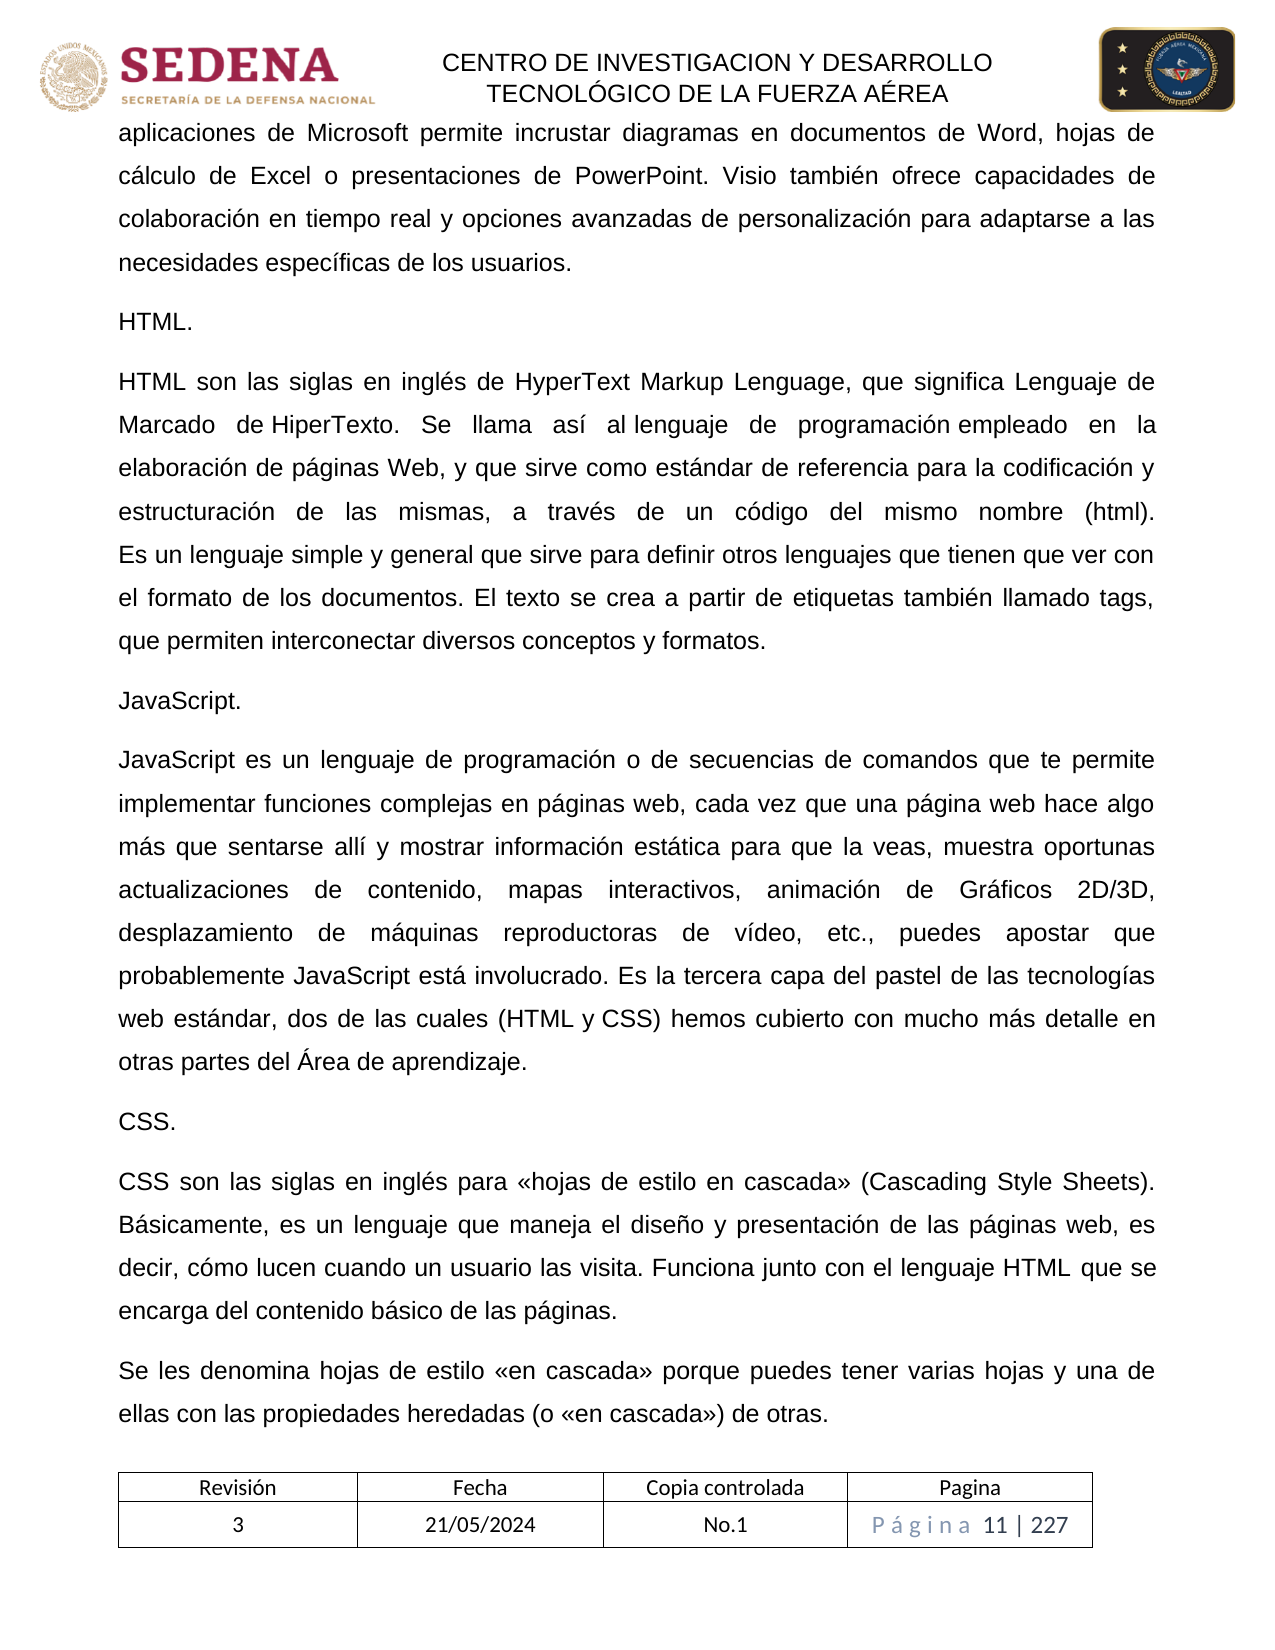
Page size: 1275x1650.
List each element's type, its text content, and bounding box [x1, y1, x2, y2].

text JavaScript es un lenguaje de programación o de secuencias de comandos que te permite implementar funciones complejas en páginas web, cada vez que una página web hace algo más que sentarse allí y mostrar información estática para que la veas, muestra oportunas actualizaciones de contenido, mapas interactivos, animación de Gráficos 2D/3D, desplazamiento de máquinas reproductoras de vídeo, etc., puedes apostar que probablemente JavaScript está involucrado. Es la tercera capa del pastel de las tecnologías web estándar, dos de las cuales (HTML y CSS) hemos cubierto con mucho más detalle en otras partes del Área de aprendizaje. [118, 745, 1157, 1076]
text CSS. [118, 1107, 1157, 1136]
text JavaScript. [118, 686, 1157, 714]
text Se les denomina hojas de estilo «en cascada» porque puedes tener varias hojas y una de ellas con las propiedades heredadas (o «en cascada») de otras. [118, 1356, 1157, 1428]
picture [39, 27, 1236, 112]
text CSS son las siglas en inglés para «hojas de estilo en cascada» (Cascading Style Sheets). Básicamente, es un lenguaje que maneja el diseño y presentación de las páginas web, es decir, cómo lucen cuando un usuario las visita. Funciona junto con el lenguaje HTML que se encarga del contenido básico de las páginas. [118, 1167, 1157, 1325]
text HTML son las siglas en inglés de HyperText Markup Lenguage, que significa Lenguaje de Marcado de HiperTexto. Se llama así al lenguaje de programación empleado en la elaboración de páginas Web, y que sirve como estándar de referencia para la codificación y estructuración de las mismas, a través de un código del mismo nombre (html). Es un lenguaje simple y general que sirve para definir otros lenguajes que tienen que ver con el formato de los documentos. El texto se crea a partir de etiquetas también llamado tags, que permiten interconectar diversos conceptos y formatos. [118, 367, 1157, 654]
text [118, 118, 1157, 276]
text HTML. [118, 307, 1157, 336]
